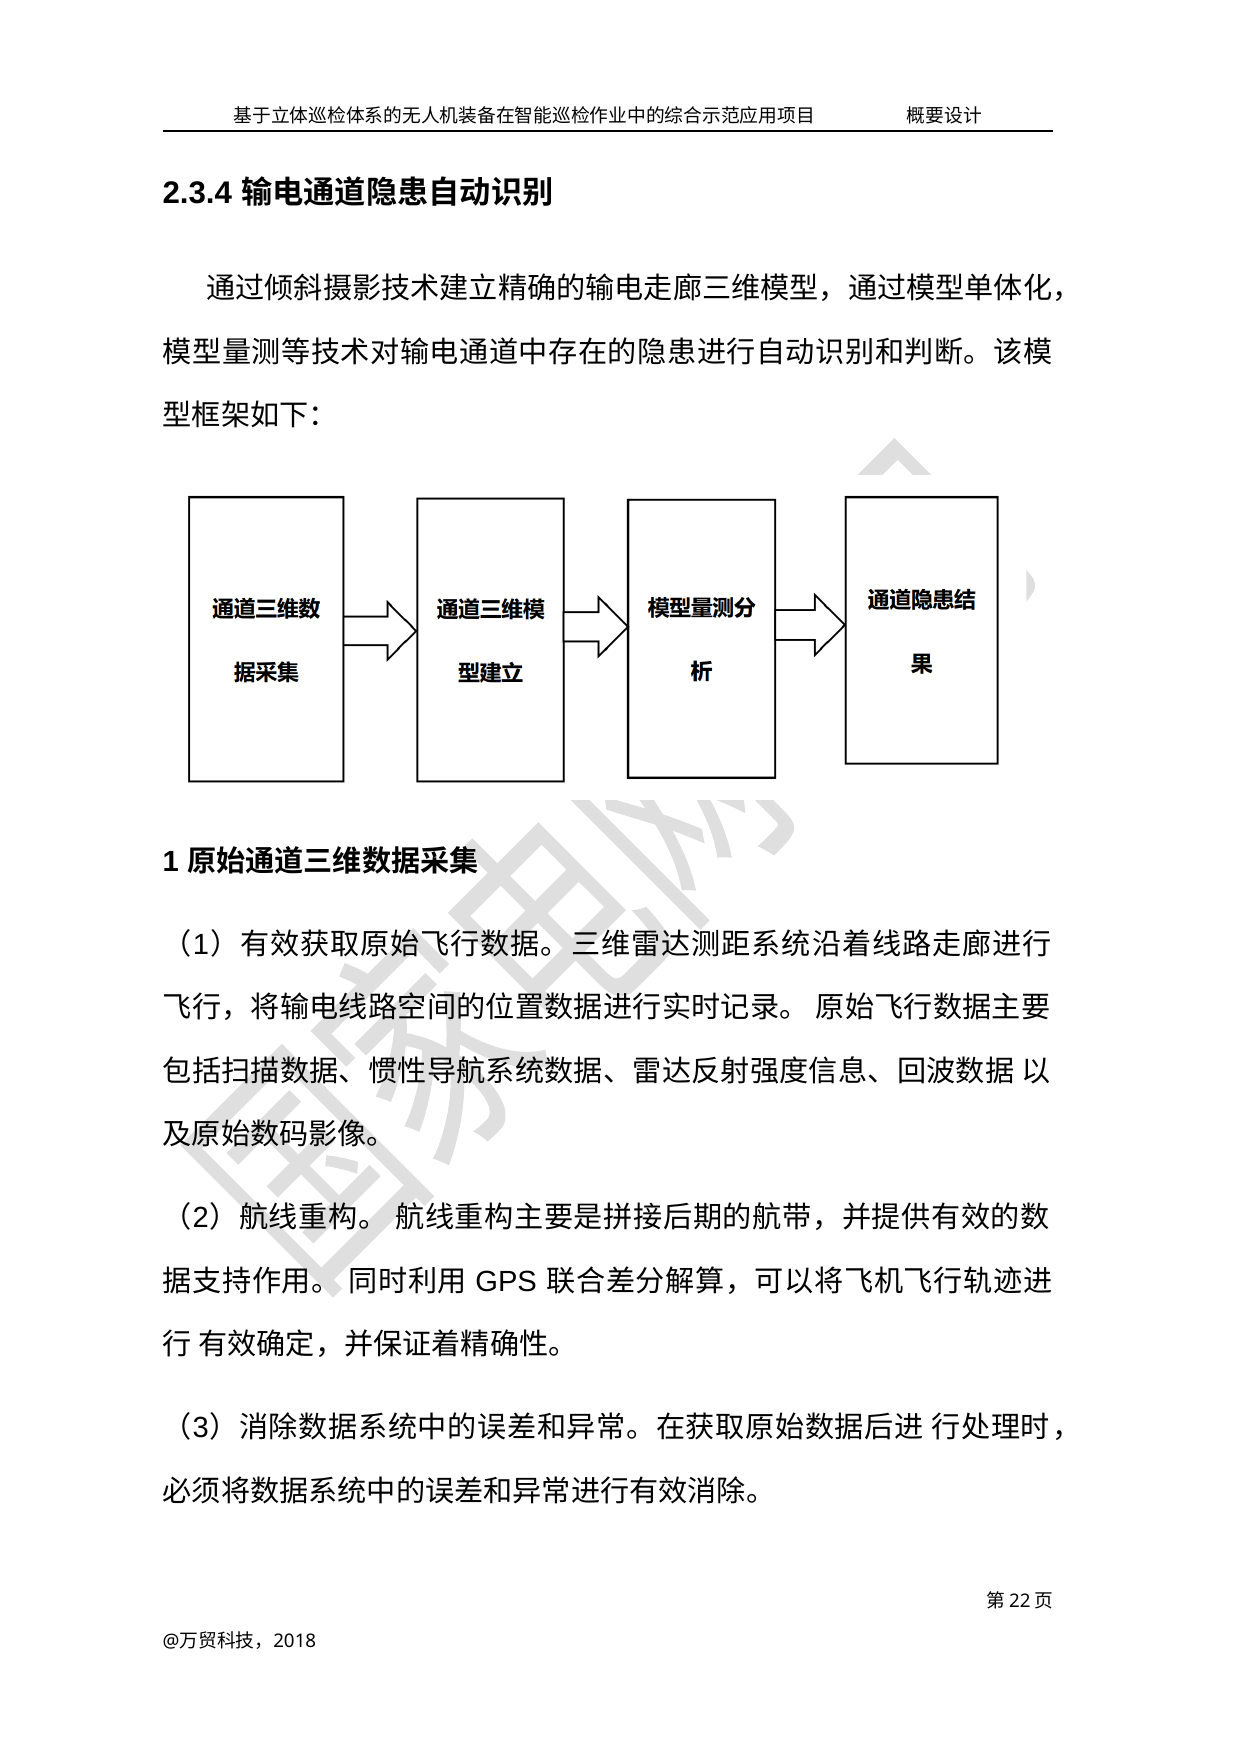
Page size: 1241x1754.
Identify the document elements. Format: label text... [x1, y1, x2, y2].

subtitle 2.3.4 输电通道隐患自动识别 [162, 167, 1053, 212]
text 通过倾斜摄影技术建立精确的输电走廊三维模型，通过模型单体化，模型量测等技术对输电通道中存在的隐患进行自动识别和判断。该模型框架如下： [162, 265, 1053, 434]
subtitle 1 原始通道三维数据采集 [162, 837, 1053, 879]
picture [162, 475, 1027, 800]
text （2）航线重构。 航线重构主要是拼接后期的航带，并提供有效的数 据支持作用。 同时利用 GPS 联合差分解算，可以将飞机飞行轨迹进行 有效确定，并保证着精确性。 [162, 1194, 1053, 1363]
text （3）消除数据系统中的误差和异常。在获取原始数据后进 行处理时，必须将数据系统中的误差和异常进行有效消除。 [162, 1404, 1053, 1510]
text （1）有效获取原始飞行数据。三维雷达测距系统沿着线路走廊进行 飞行，将输电线路空间的位置数据进行实时记录。 原始飞行数据主要 包括扫描数据、惯性导航系统数据、雷达反射强度信息、回波数据 以及原始数码影像。 [162, 920, 1053, 1153]
